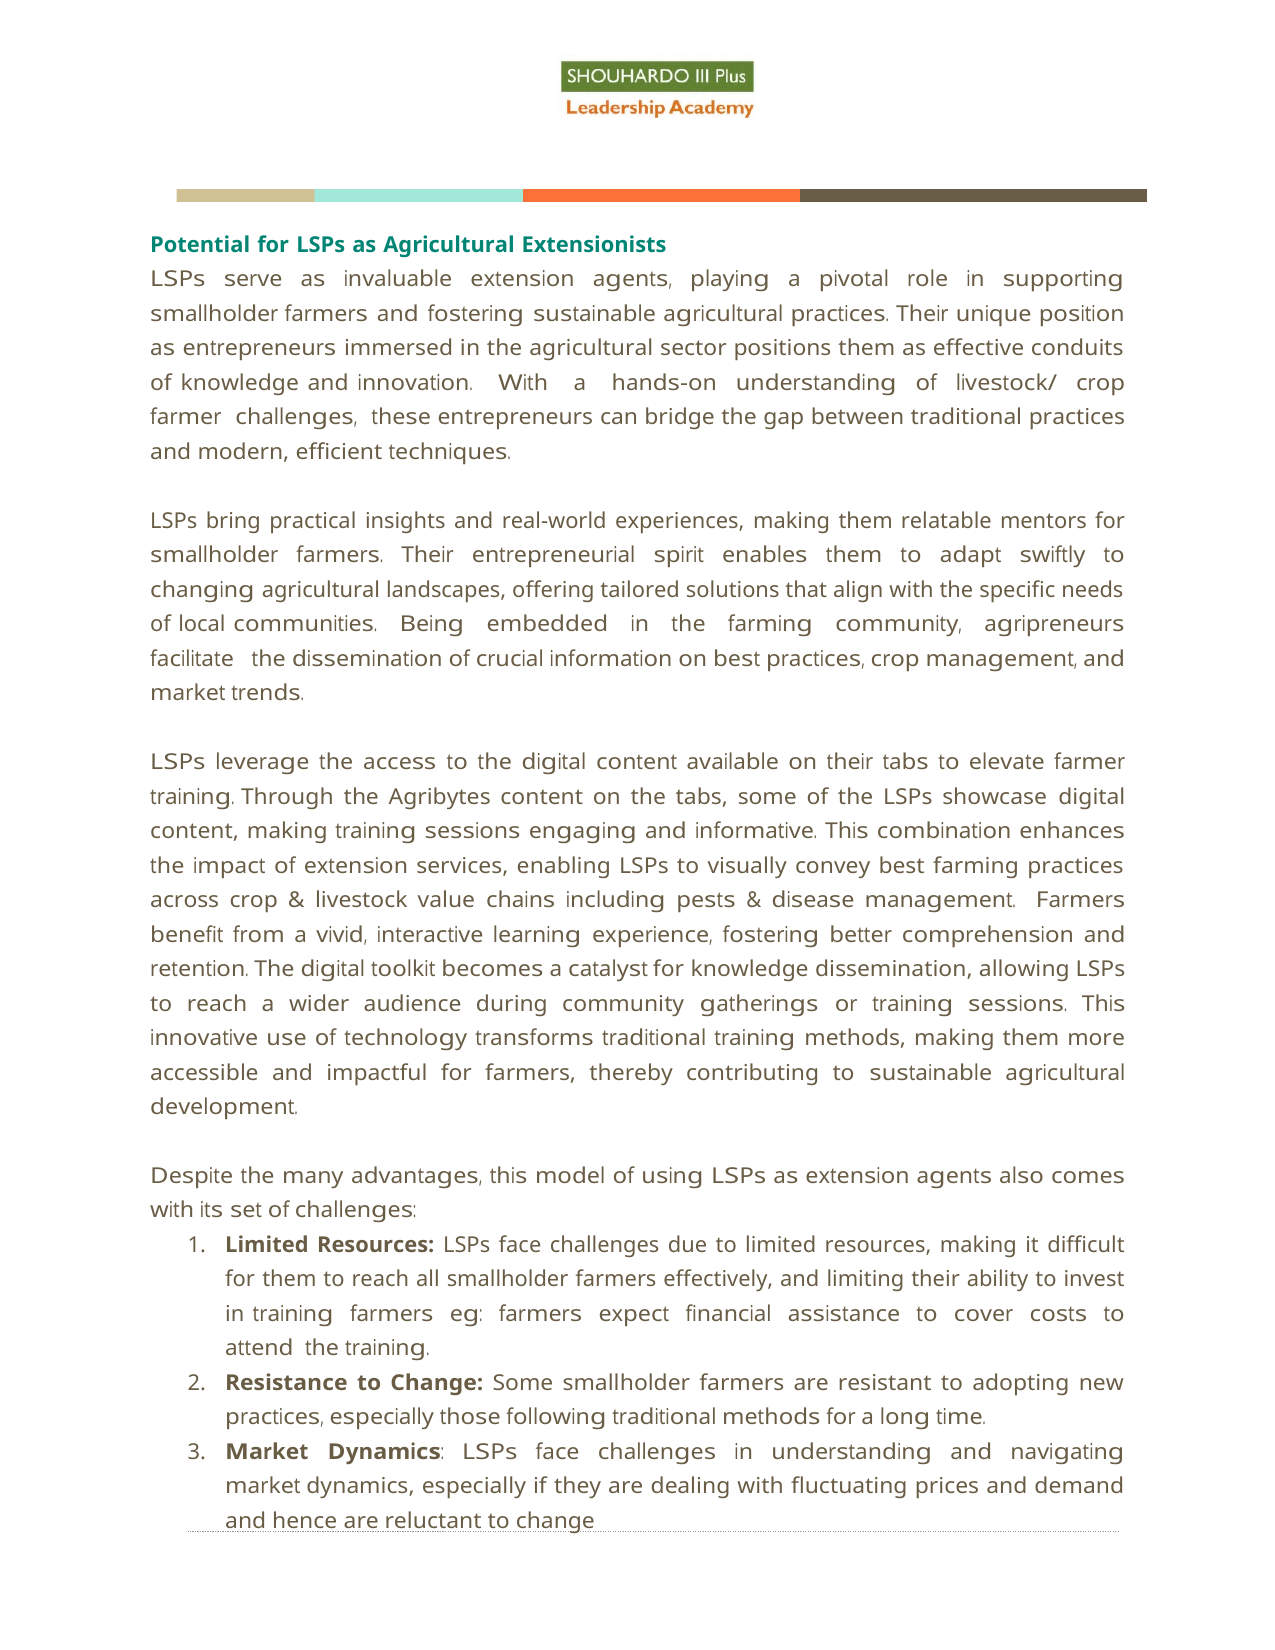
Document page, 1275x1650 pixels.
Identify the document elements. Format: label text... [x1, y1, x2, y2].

picture [556, 54, 757, 118]
picture [176, 189, 1147, 202]
text LSPs bring practical insights and real-world experiences, making them relatable mentors for smallholder farmers. Their entrepreneurial spirit enables them to adapt swiftly to changing agricultural landscapes, oﬀering tailored solutions that align with the speciﬁc needs of local communities. Being embedded in the farming community, agripreneurs facilitate the dissemination of crucial information on best practices, crop management, and market trends. [150, 505, 1125, 707]
text Despite the many advantages, this model of using LSPs as extension agents also comes with its set of challenges: [150, 1160, 1125, 1224]
text Potential for LSPs as Agricultural Extensionists [150, 229, 1196, 259]
list Market Dynamics: LSPs face challenges in understanding and navigating market dynamics, especially if they are dealing with ﬂuctuating prices and demand and hence are reluctant to change [187, 1436, 1125, 1534]
text LSPs serve as invaluable extension agents, playing a pivotal role in supporting smallholder farmers and fostering sustainable agricultural practices. Their unique position as entrepreneurs immersed in the agricultural sector positions them as eﬀective conduits of knowledge and innovation. With a hands-on understanding of livestock/ crop farmer challenges, these entrepreneurs can bridge the gap between traditional practices and modern, eﬃcient techniques. [150, 263, 1125, 466]
text LSPs leverage the access to the digital content available on their tabs to elevate farmer training. Through the Agribytes content on the tabs, some of the LSPs showcase digital content, making training sessions engaging and informative. This combination enhances the impact of extension services, enabling LSPs to visually convey best farming practices across crop & livestock value chains including pests & disease management. Farmers beneﬁt from a vivid, interactive learning experience, fostering better comprehension and retention. The digital toolkit becomes a catalyst for knowledge dissemination, allowing LSPs to reach a wider audience during community gatherings or training sessions. This innovative use of technology transforms traditional training methods, making them more accessible and impactful for farmers, thereby contributing to sustainable agricultural development. [150, 746, 1125, 1121]
list Resistance to Change: Some smallholder farmers are resistant to adopting new practices, especially those following traditional methods for a long time. [187, 1367, 1124, 1431]
list Limited Resources: LSPs face challenges due to limited resources, making it diﬃcult for them to reach all smallholder farmers eﬀectively, and limiting their ability to invest in training farmers eg: farmers expect ﬁnancial assistance to cover costs to attend the training. [187, 1229, 1125, 1362]
